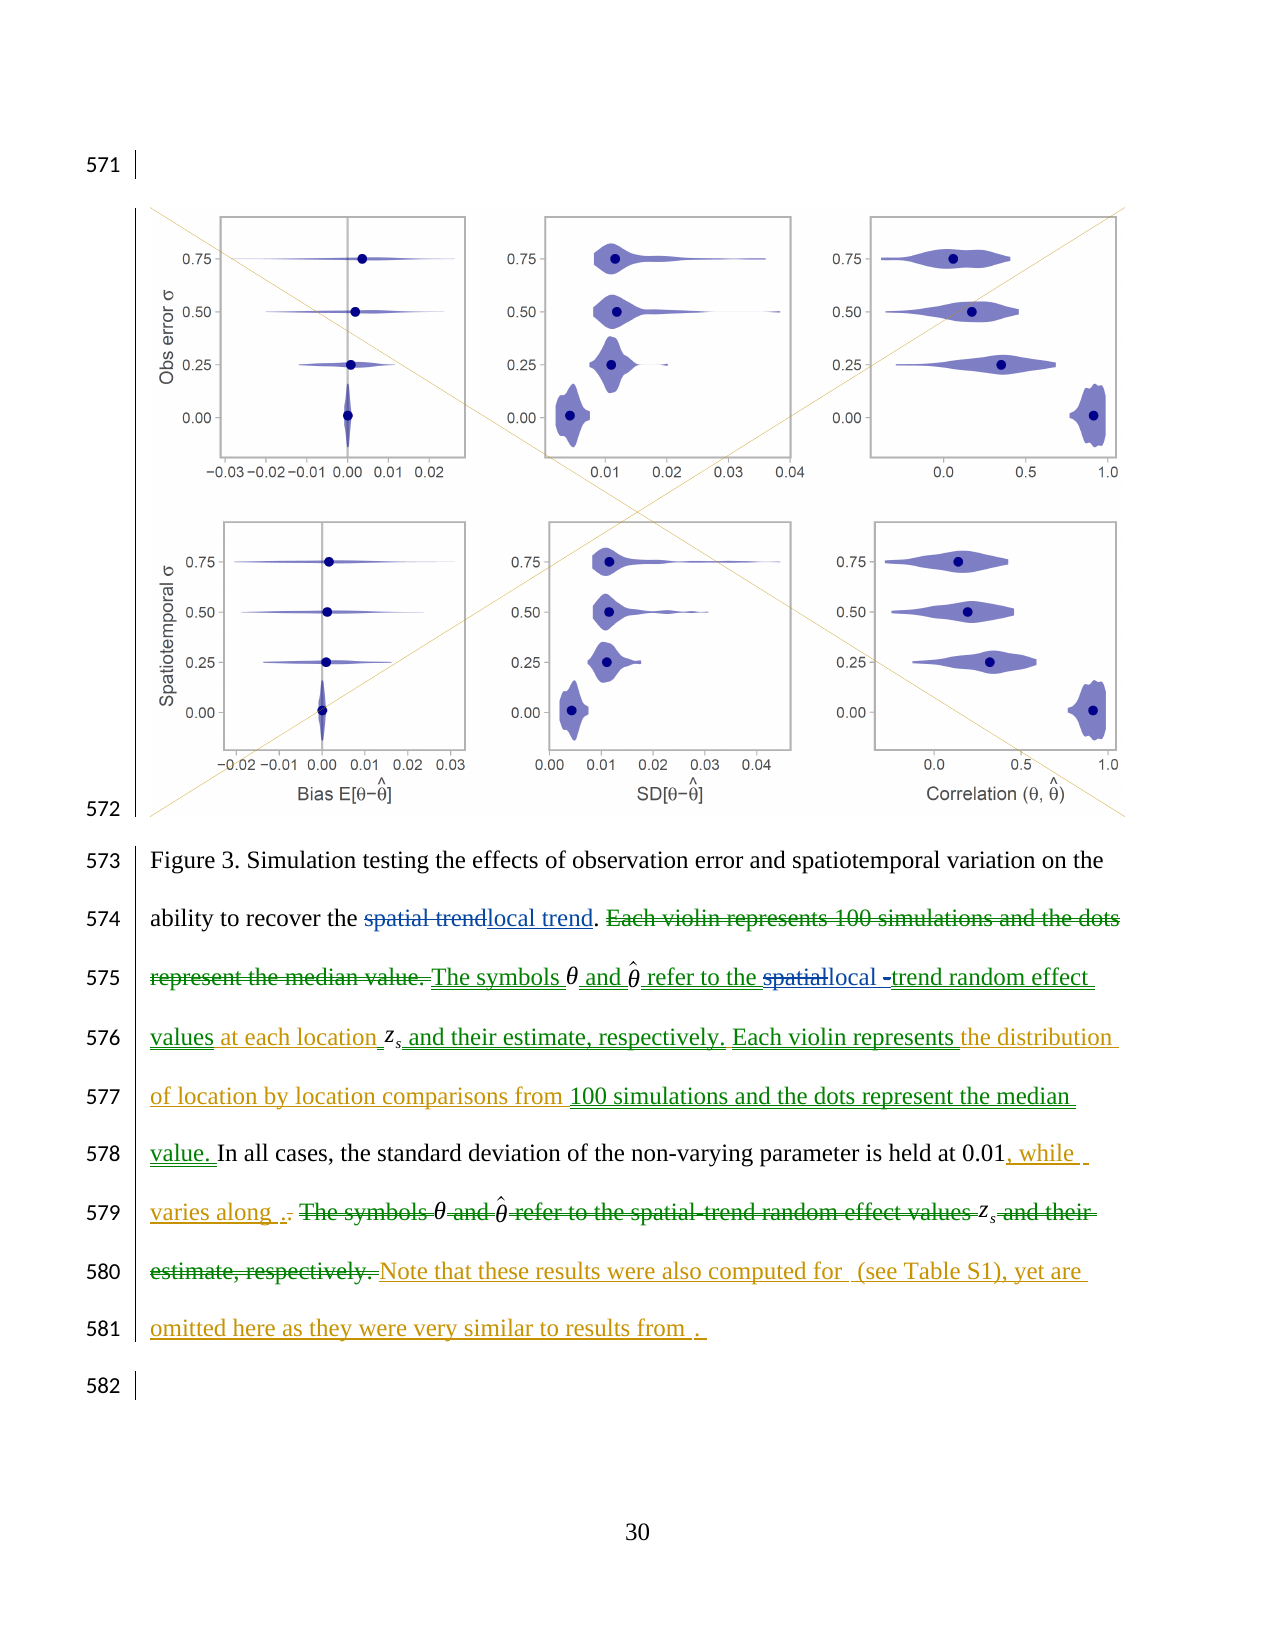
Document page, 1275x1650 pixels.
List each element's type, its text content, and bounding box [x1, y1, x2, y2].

picture [150, 209, 635, 815]
picture [151, 207, 1123, 511]
picture [640, 209, 1125, 815]
picture [152, 513, 1123, 817]
text Figure 3. Simulation testing the effects of observation error and spatiotemporal variation on the ability to recover the . In all cases, the standard deviation of the non-varying parameter is held at 0.01 [150, 846, 1125, 1342]
